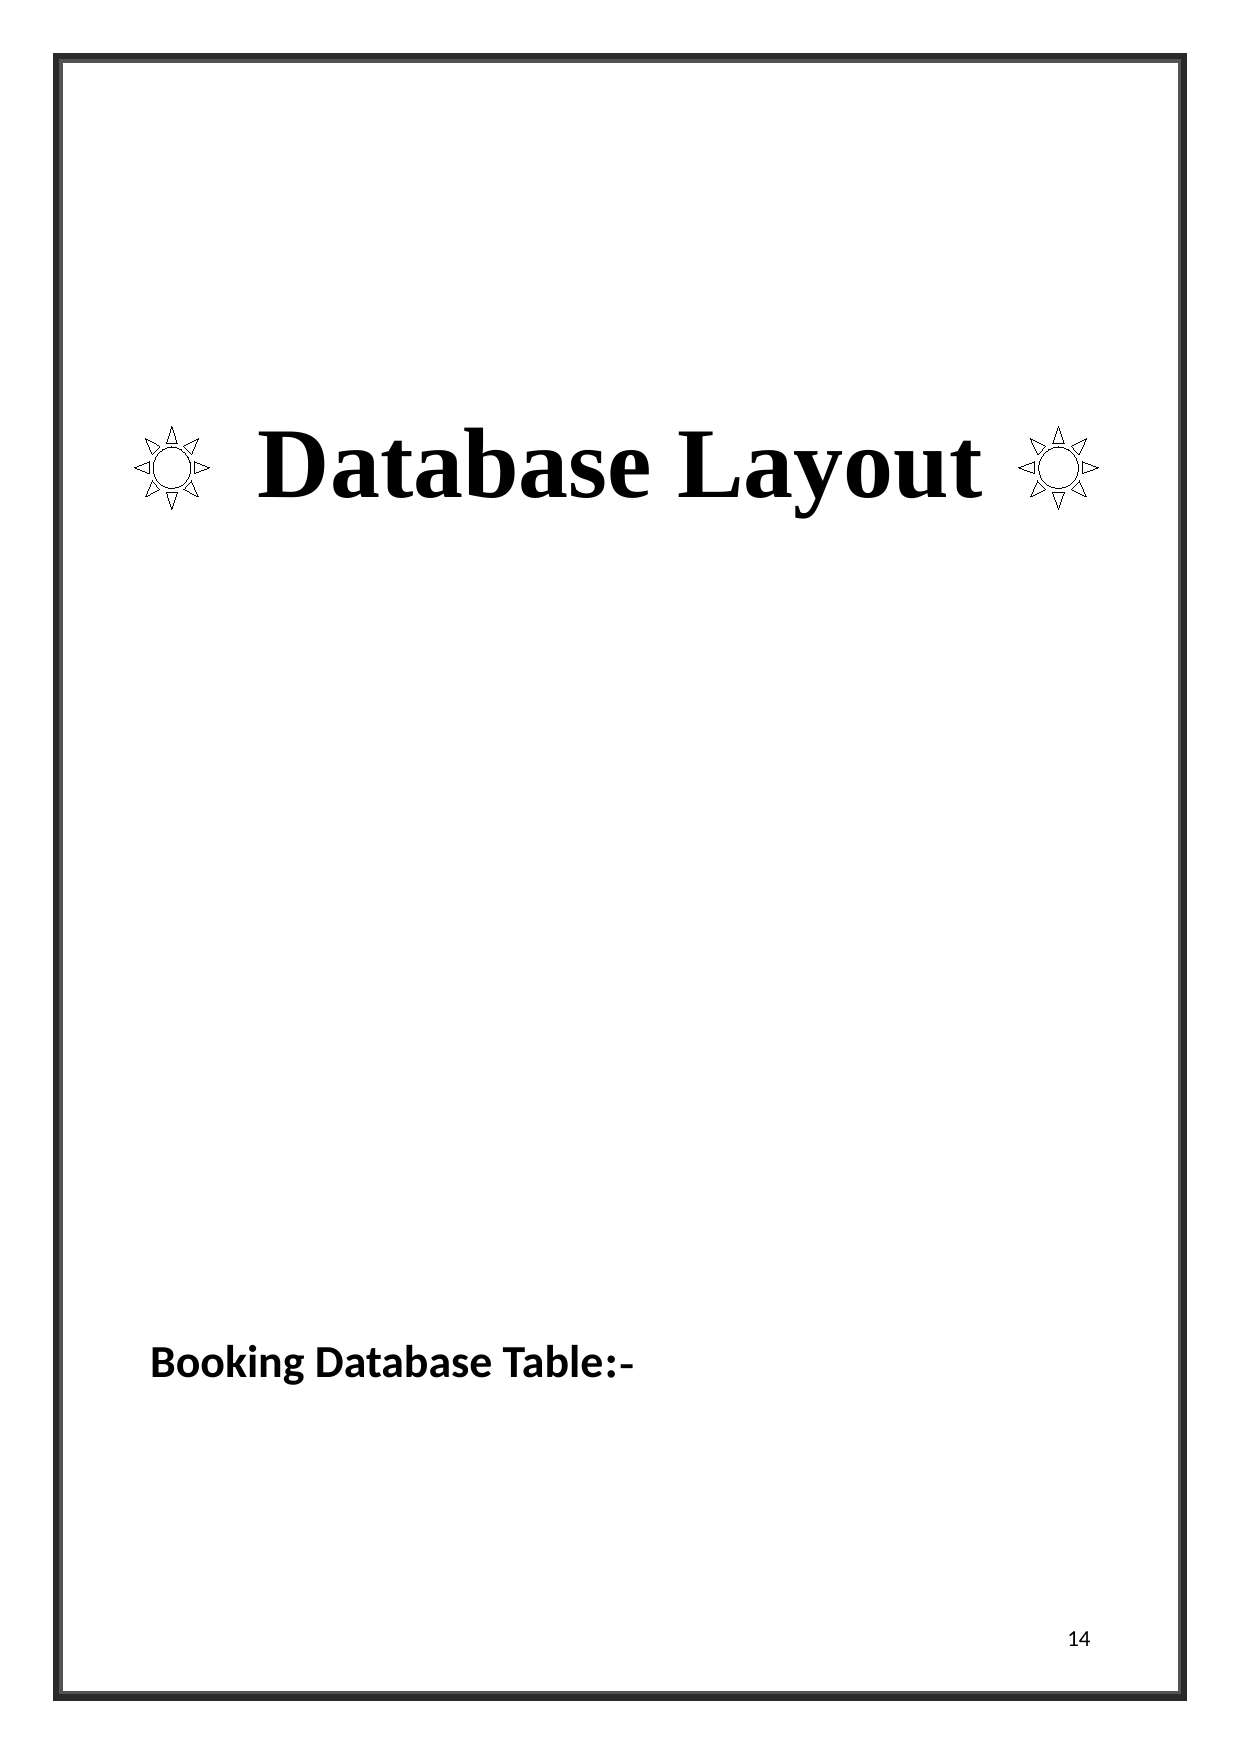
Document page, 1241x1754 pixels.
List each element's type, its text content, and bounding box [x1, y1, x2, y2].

text Database Layout [150, 404, 1090, 519]
text Booking Database Table:- [150, 1332, 1090, 1388]
